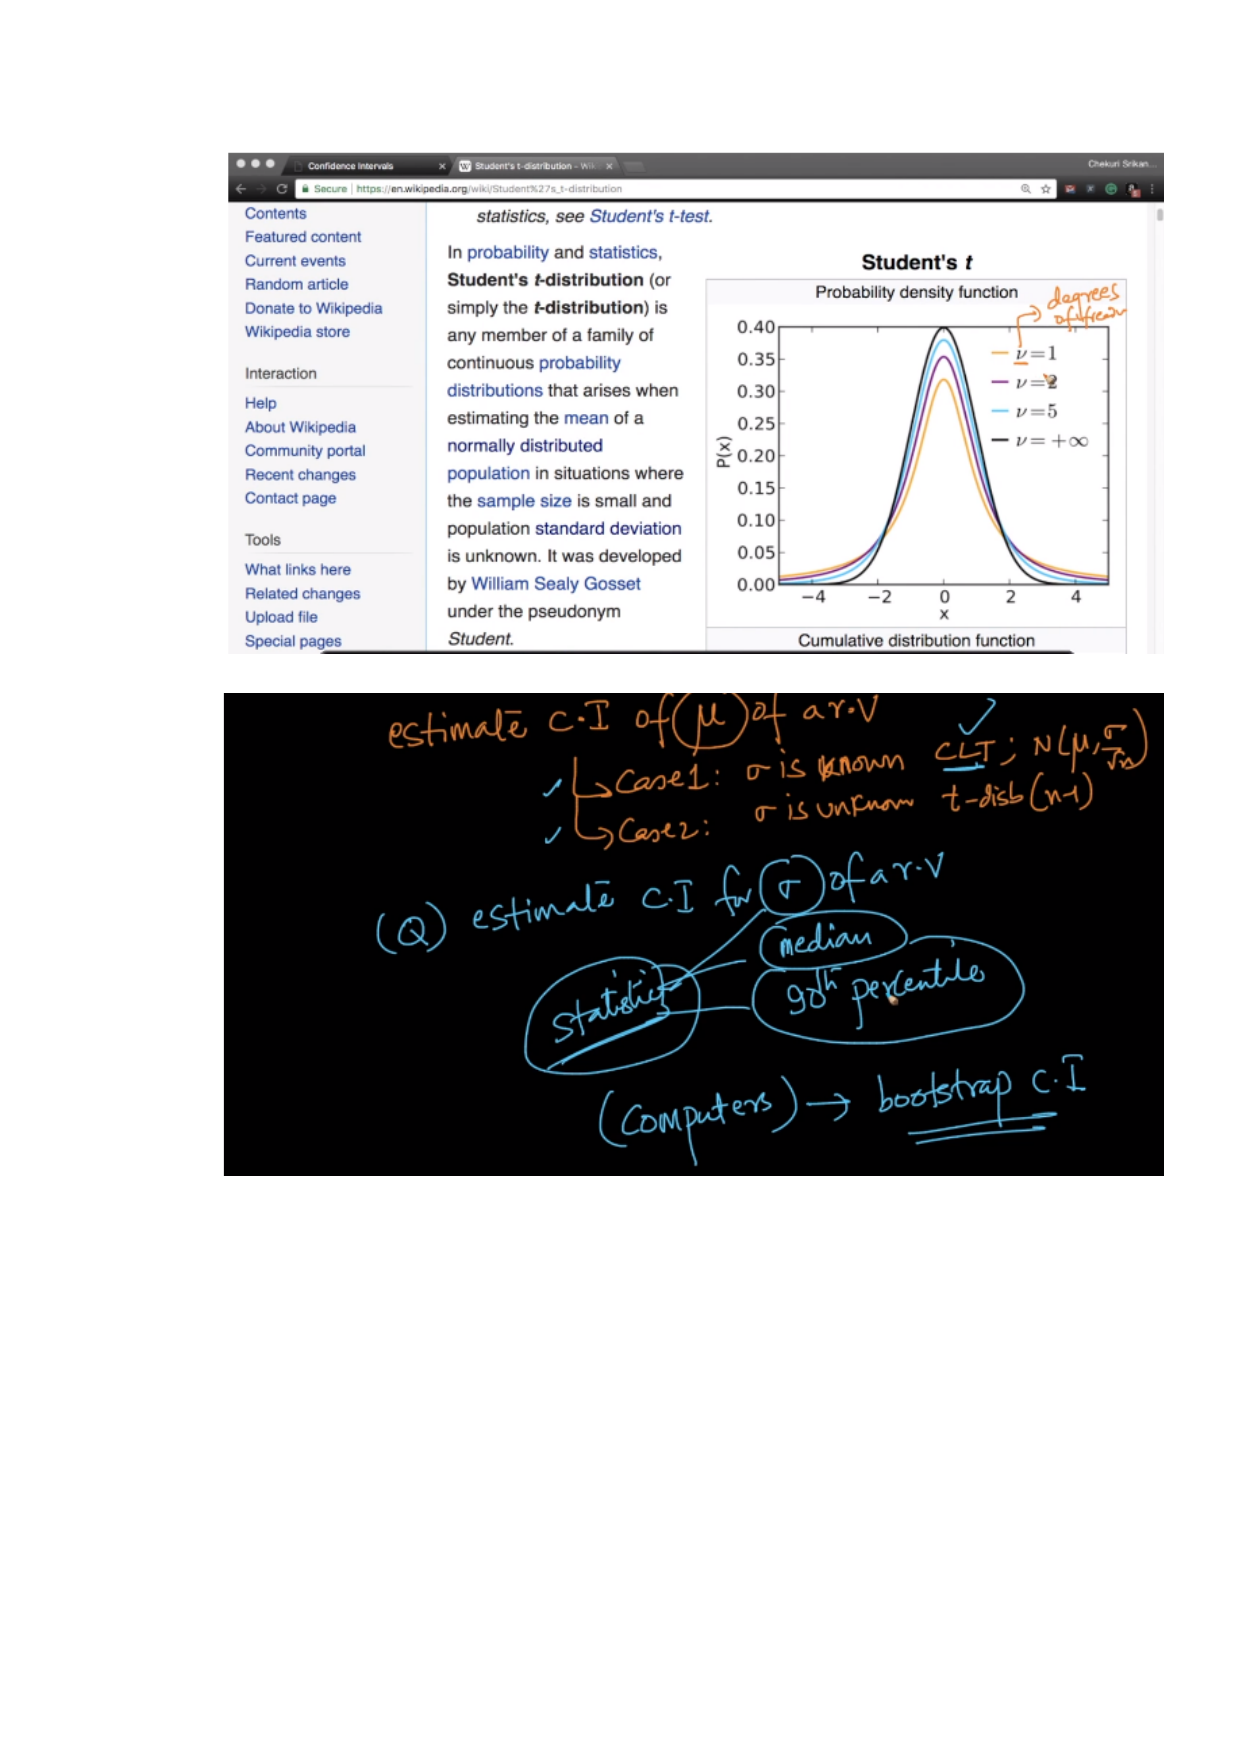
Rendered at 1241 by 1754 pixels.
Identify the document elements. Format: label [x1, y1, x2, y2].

picture [223, 150, 1164, 654]
picture [223, 693, 1164, 1176]
